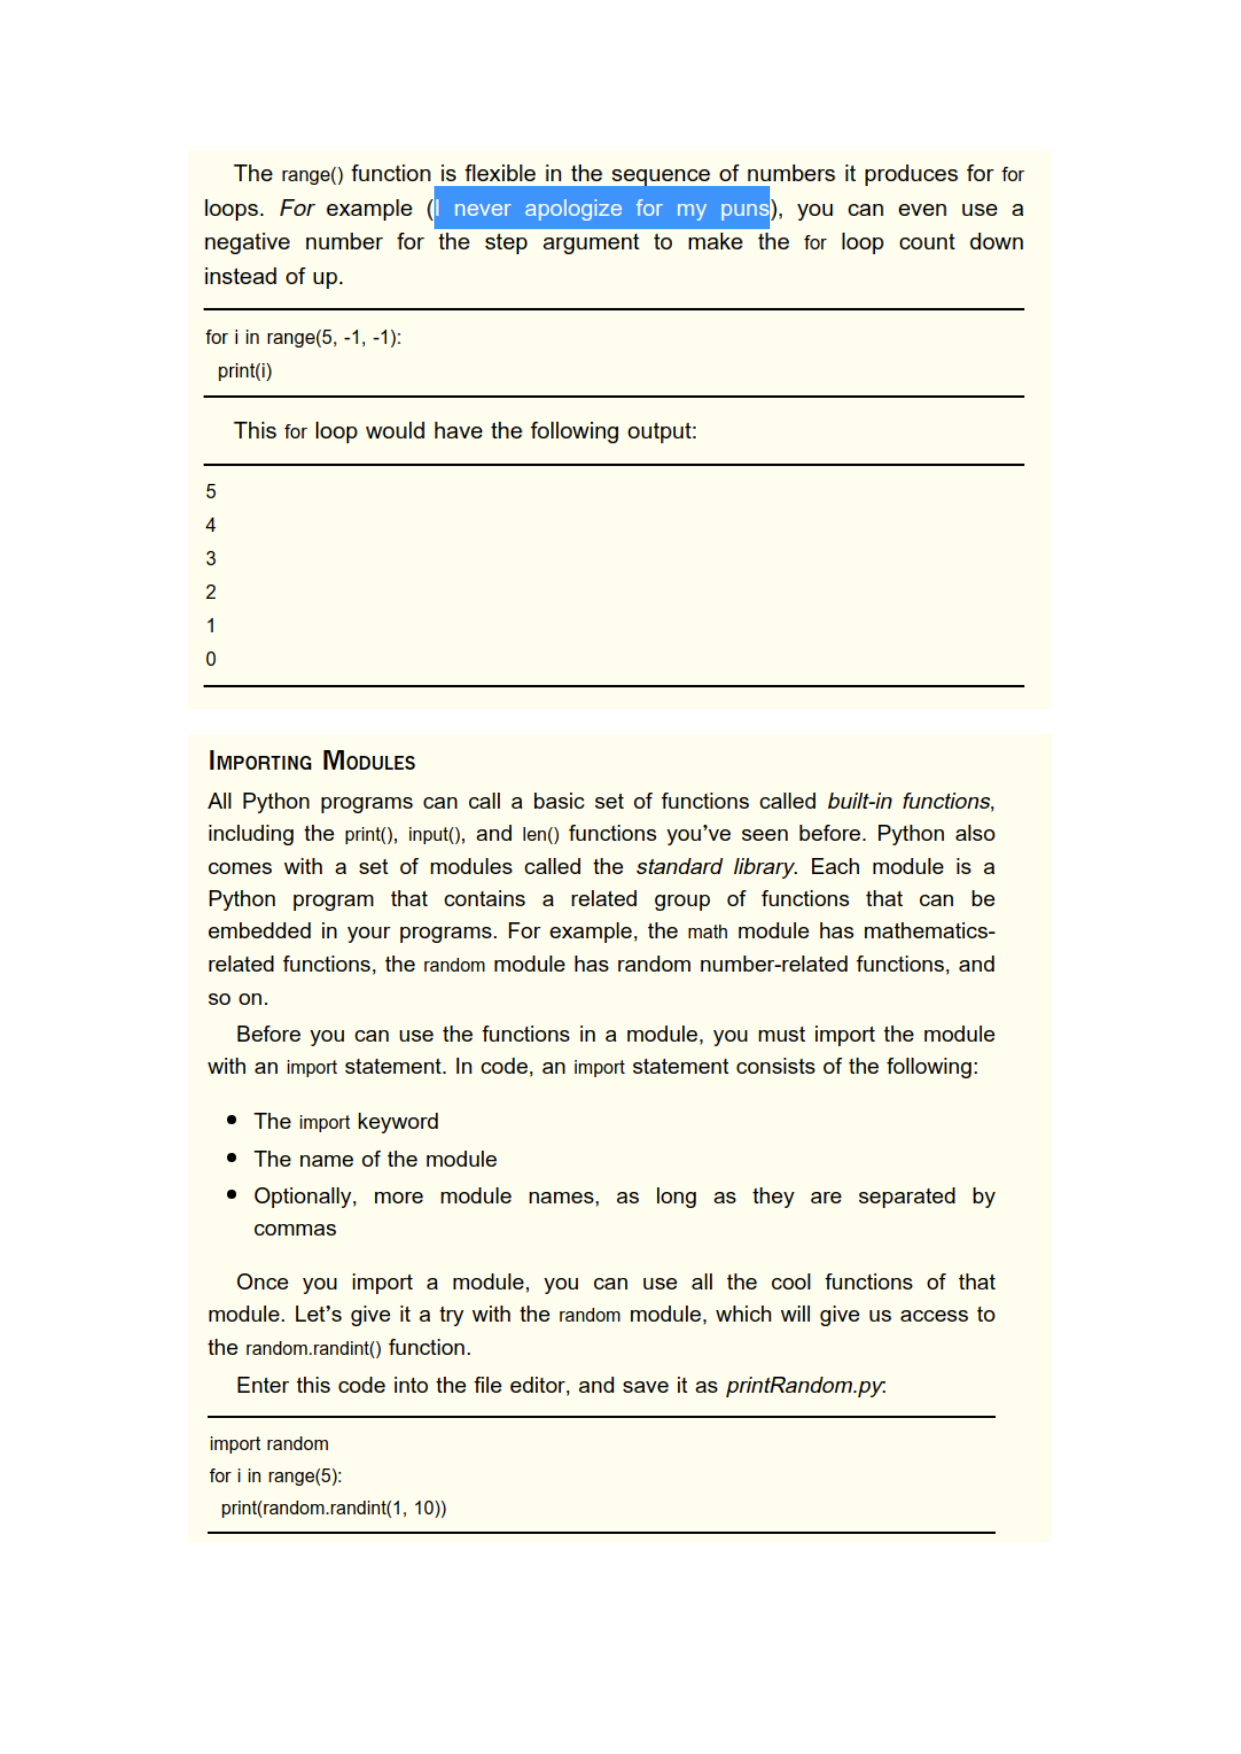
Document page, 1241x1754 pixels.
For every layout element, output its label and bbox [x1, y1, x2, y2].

picture [187, 734, 1053, 1542]
picture [187, 150, 1052, 709]
